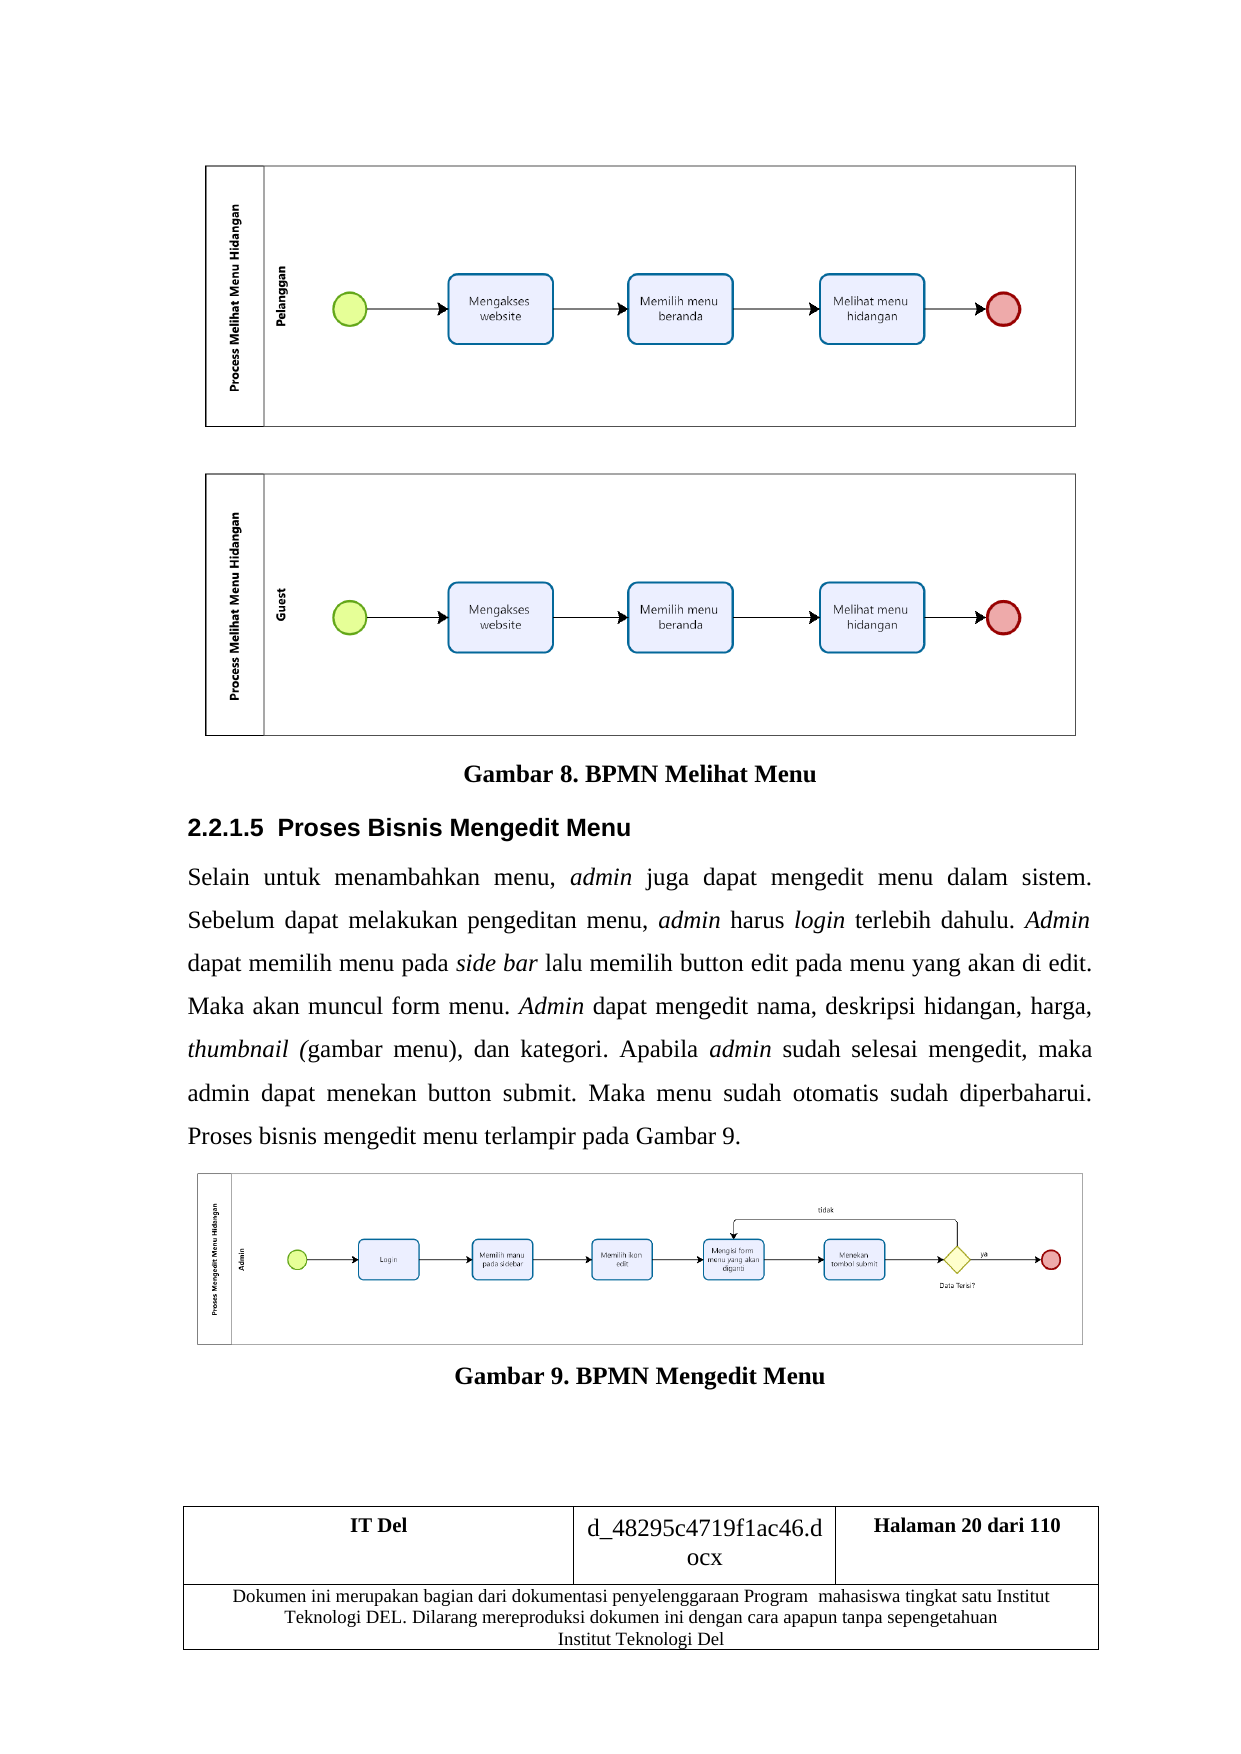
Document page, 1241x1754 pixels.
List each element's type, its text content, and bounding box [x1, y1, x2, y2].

text Selain untuk menambahkan menu, admin juga dapat mengedit menu dalam sistem. Sebelum dapat melakukan pengeditan menu, admin harus login terlebih dahulu. Admin dapat memilih menu pada side bar lalu memilih button edit pada menu yang akan di edit. Maka akan muncul form menu. Admin dapat mengedit nama, deskripsi hidangan, harga, thumbnail (gambar menu), dan kategori. Apabila admin sudah selesai mengedit, maka admin dapat menekan button submit. Maka menu sudah otomatis sudah diperbaharui. Proses bisnis mengedit menu terlampir pada Gambar 9. [187, 862, 1092, 1149]
picture [187, 455, 1093, 745]
text Gambar 9. BPMN Mengedit Menu [187, 1361, 1092, 1390]
picture [187, 147, 1093, 442]
text Gambar 8. BPMN Melihat Menu [187, 759, 1092, 788]
subtitle Proses Bisnis Mengedit Menu [187, 813, 1092, 841]
picture [187, 1163, 1093, 1347]
